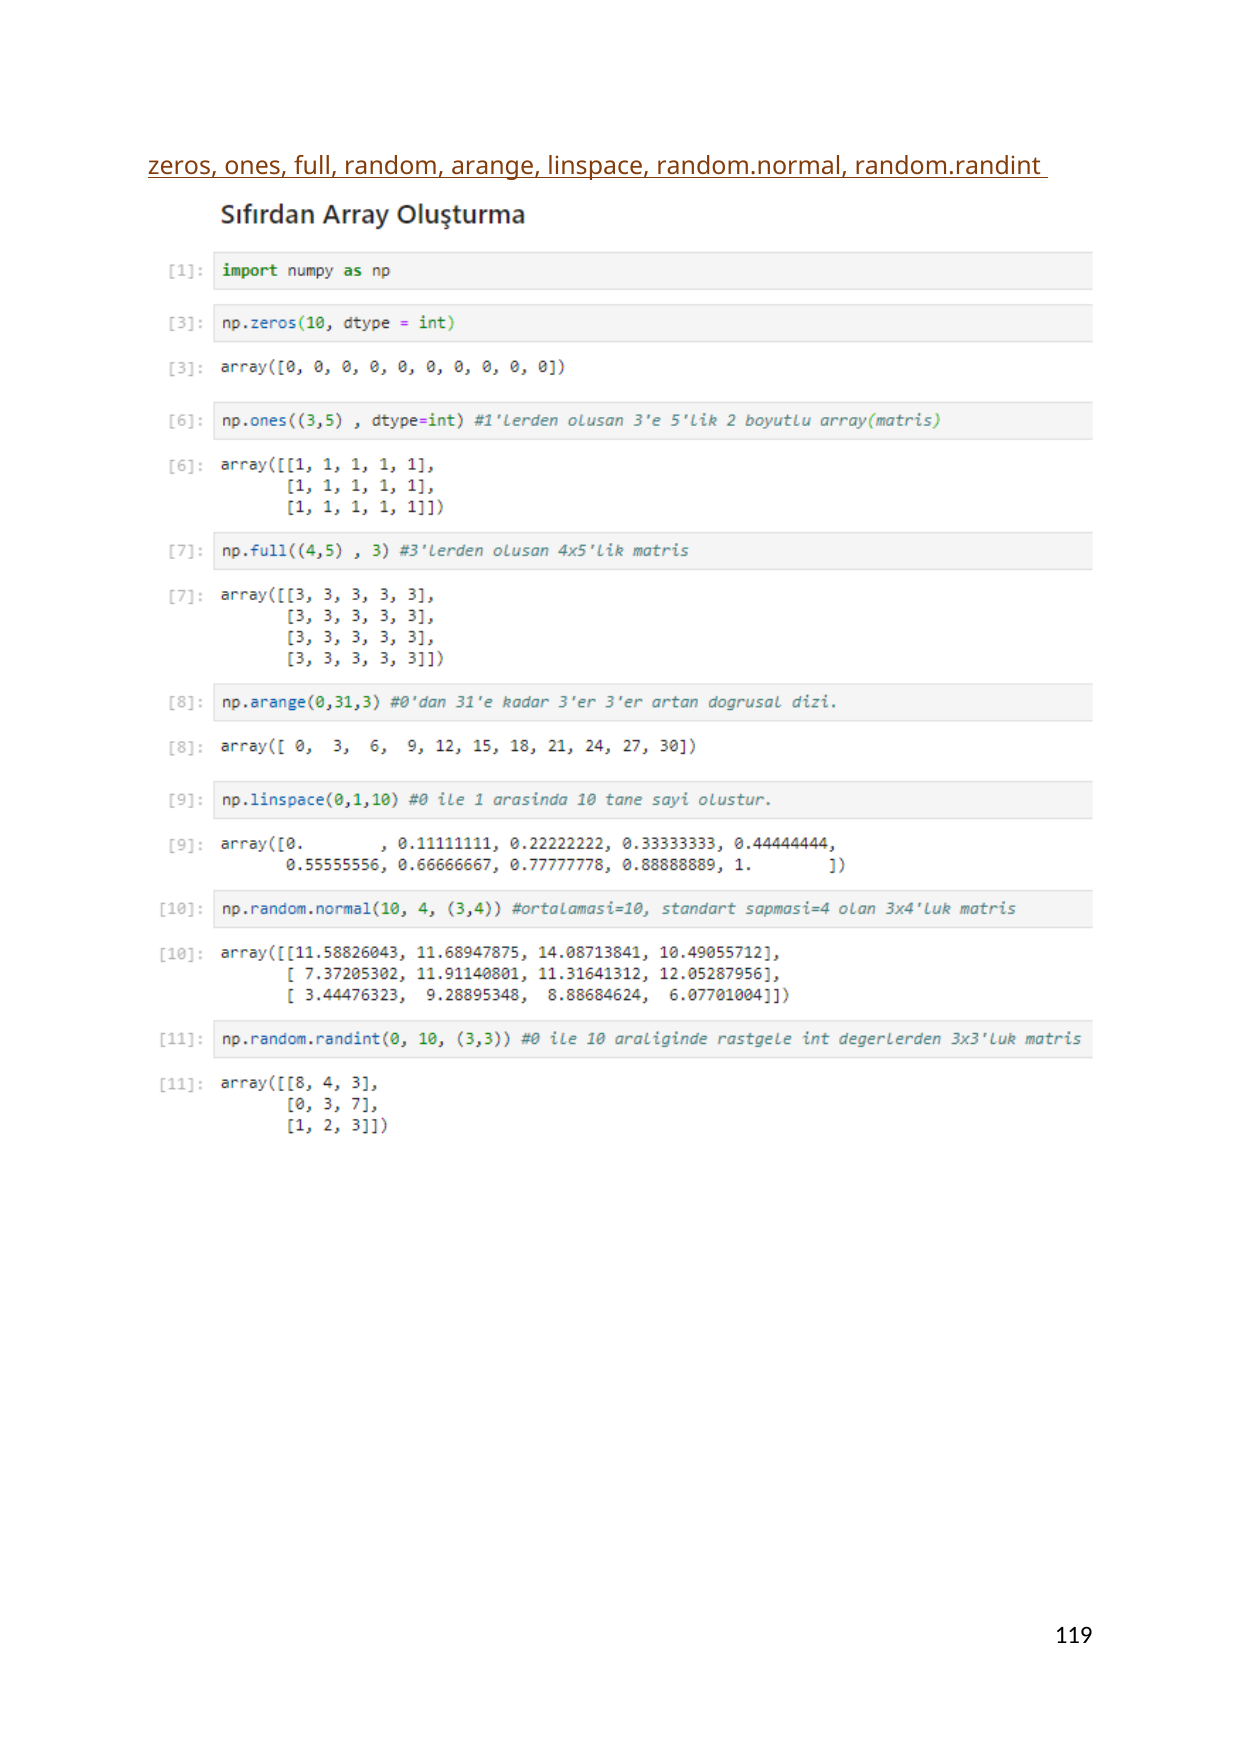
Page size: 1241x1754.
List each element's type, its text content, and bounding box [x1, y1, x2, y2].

picture [147, 184, 1093, 1142]
subtitle zeros, ones, full, random, arange, linspace, random.normal, random.randint [148, 148, 1092, 182]
